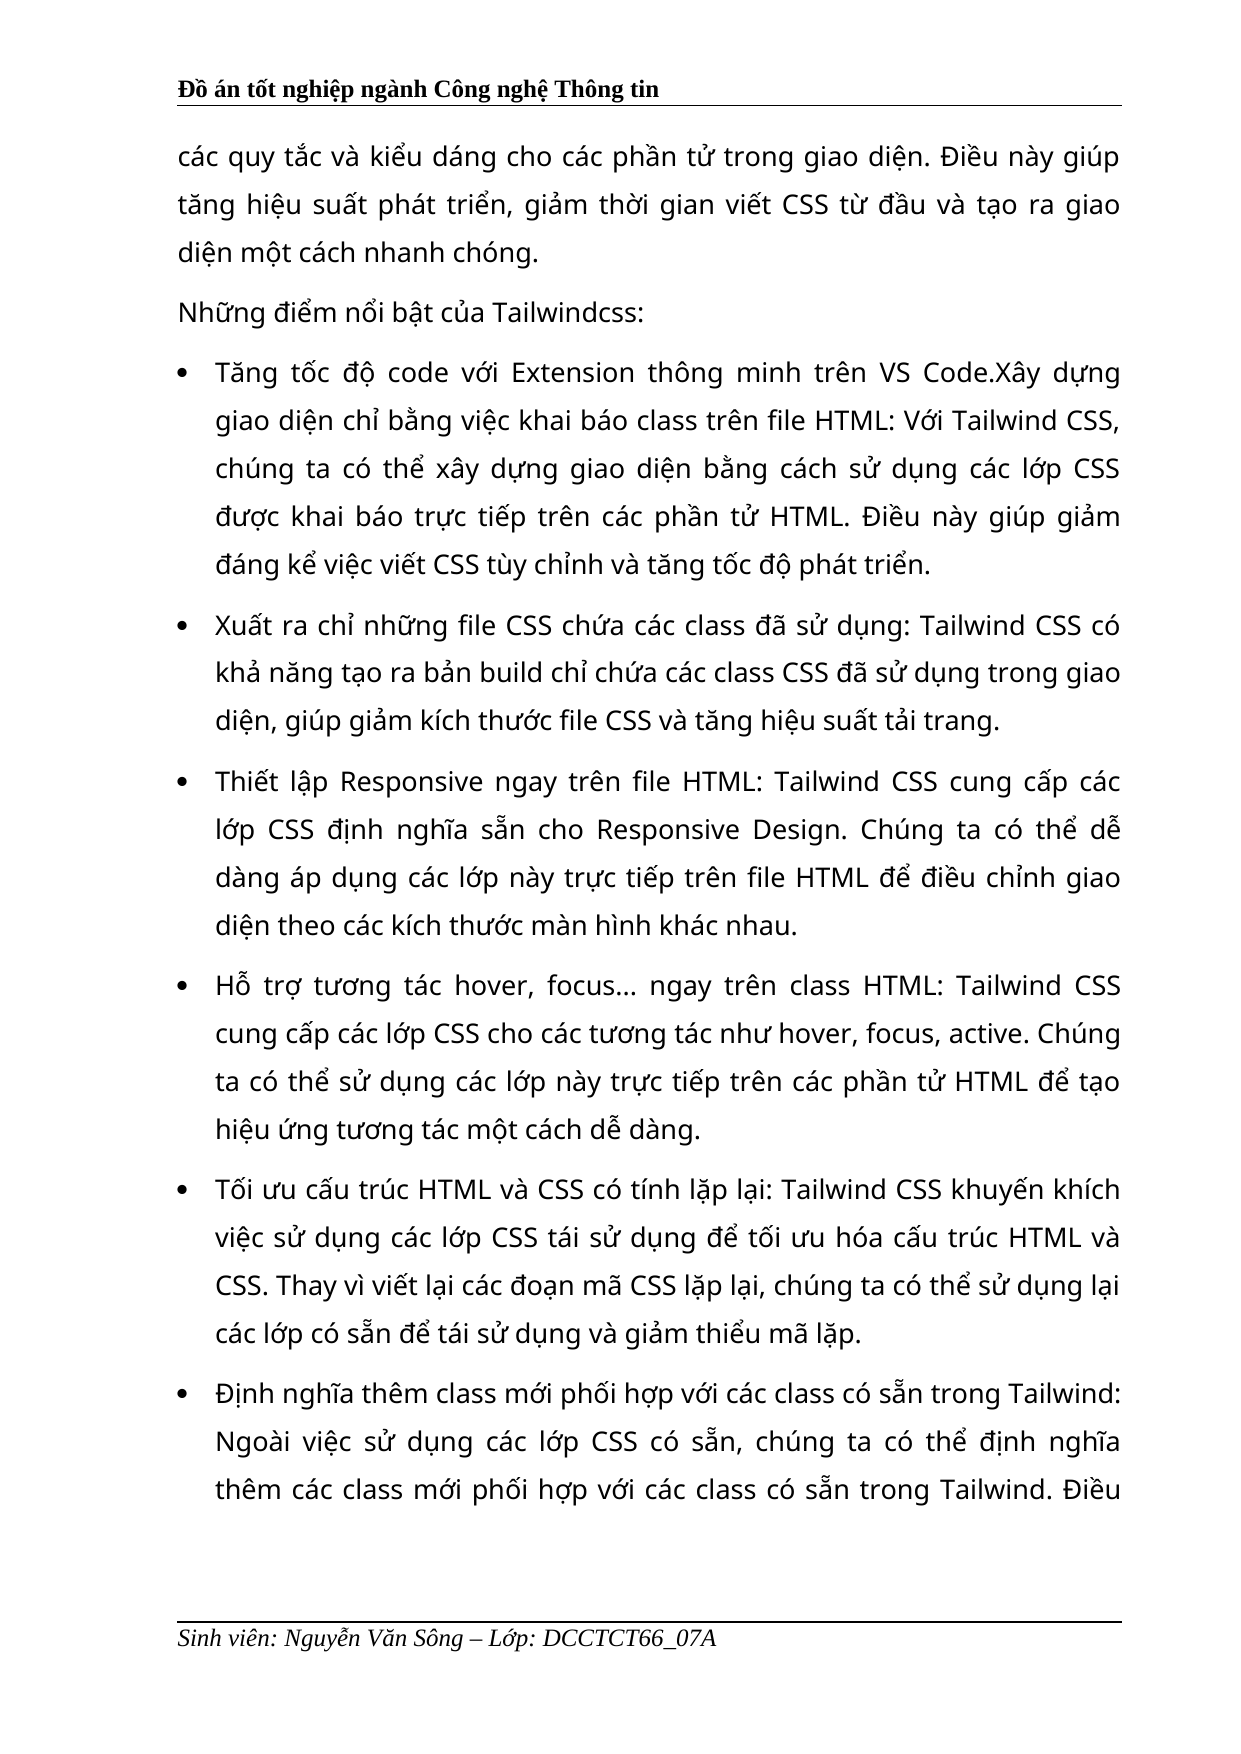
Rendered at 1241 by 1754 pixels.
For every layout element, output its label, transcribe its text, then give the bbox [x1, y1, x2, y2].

text Những điểm nổi bật của Tailwindcss: [177, 293, 1122, 330]
list Tăng tốc độ code với Extension thông minh trên VS Code.Xây dựng giao diện chỉ bằng việc khai báo class trên file HTML: Với Tailwind CSS, chúng ta có thể xây dựng giao diện bằng cách sử dụng các lớp CSS được khai báo trực tiếp trên các phần tử HTML. Điều này giúp giảm đáng kể việc viết CSS tùy chỉnh và tăng tốc độ phát triển. [177, 354, 1122, 582]
list Xuất ra chỉ những file CSS chứa các class đã sử dụng: Tailwind CSS có khả năng tạo ra bản build chỉ chứa các class CSS đã sử dụng trong giao diện, giúp giảm kích thước file CSS và tăng hiệu suất tải trang. [177, 606, 1122, 739]
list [177, 1375, 1122, 1507]
list Hỗ trợ tương tác hover, focus... ngay trên class HTML: Tailwind CSS cung cấp các lớp CSS cho các tương tác như hover, focus, active. Chúng ta có thể sử dụng các lớp này trực tiếp trên các phần tử HTML để tạo hiệu ứng tương tác một cách dễ dàng. [177, 966, 1122, 1147]
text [177, 137, 1122, 270]
list Thiết lập Responsive ngay trên file HTML: Tailwind CSS cung cấp các lớp CSS định nghĩa sẵn cho Responsive Design. Chúng ta có thể dễ dàng áp dụng các lớp này trực tiếp trên file HTML để điều chỉnh giao diện theo các kích thước màn hình khác nhau. [177, 762, 1122, 943]
list Tối ưu cấu trúc HTML và CSS có tính lặp lại: Tailwind CSS khuyến khích việc sử dụng các lớp CSS tái sử dụng để tối ưu hóa cấu trúc HTML và CSS. Thay vì viết lại các đoạn mã CSS lặp lại, chúng ta có thể sử dụng lại các lớp có sẵn để tái sử dụng và giảm thiểu mã lặp. [177, 1171, 1122, 1351]
